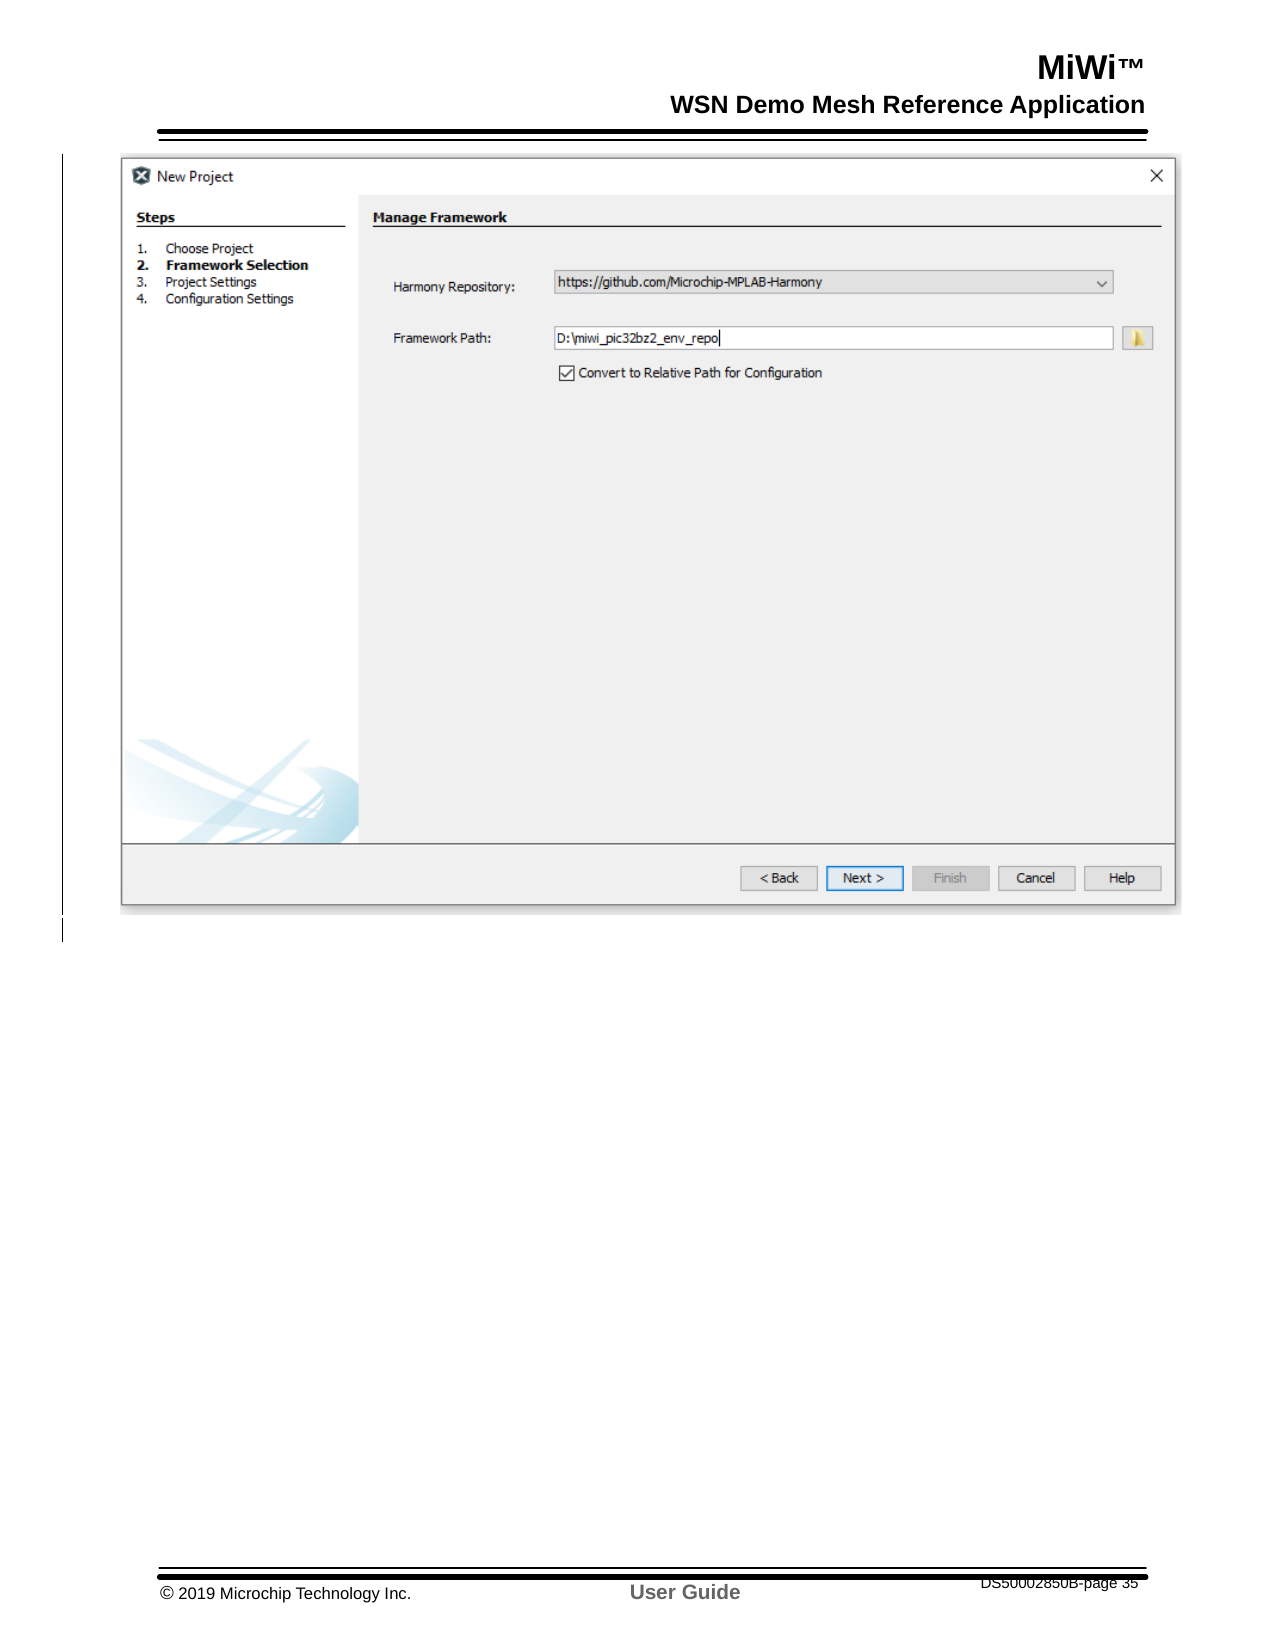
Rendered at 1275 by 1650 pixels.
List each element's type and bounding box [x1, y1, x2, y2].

picture [120, 153, 1182, 915]
